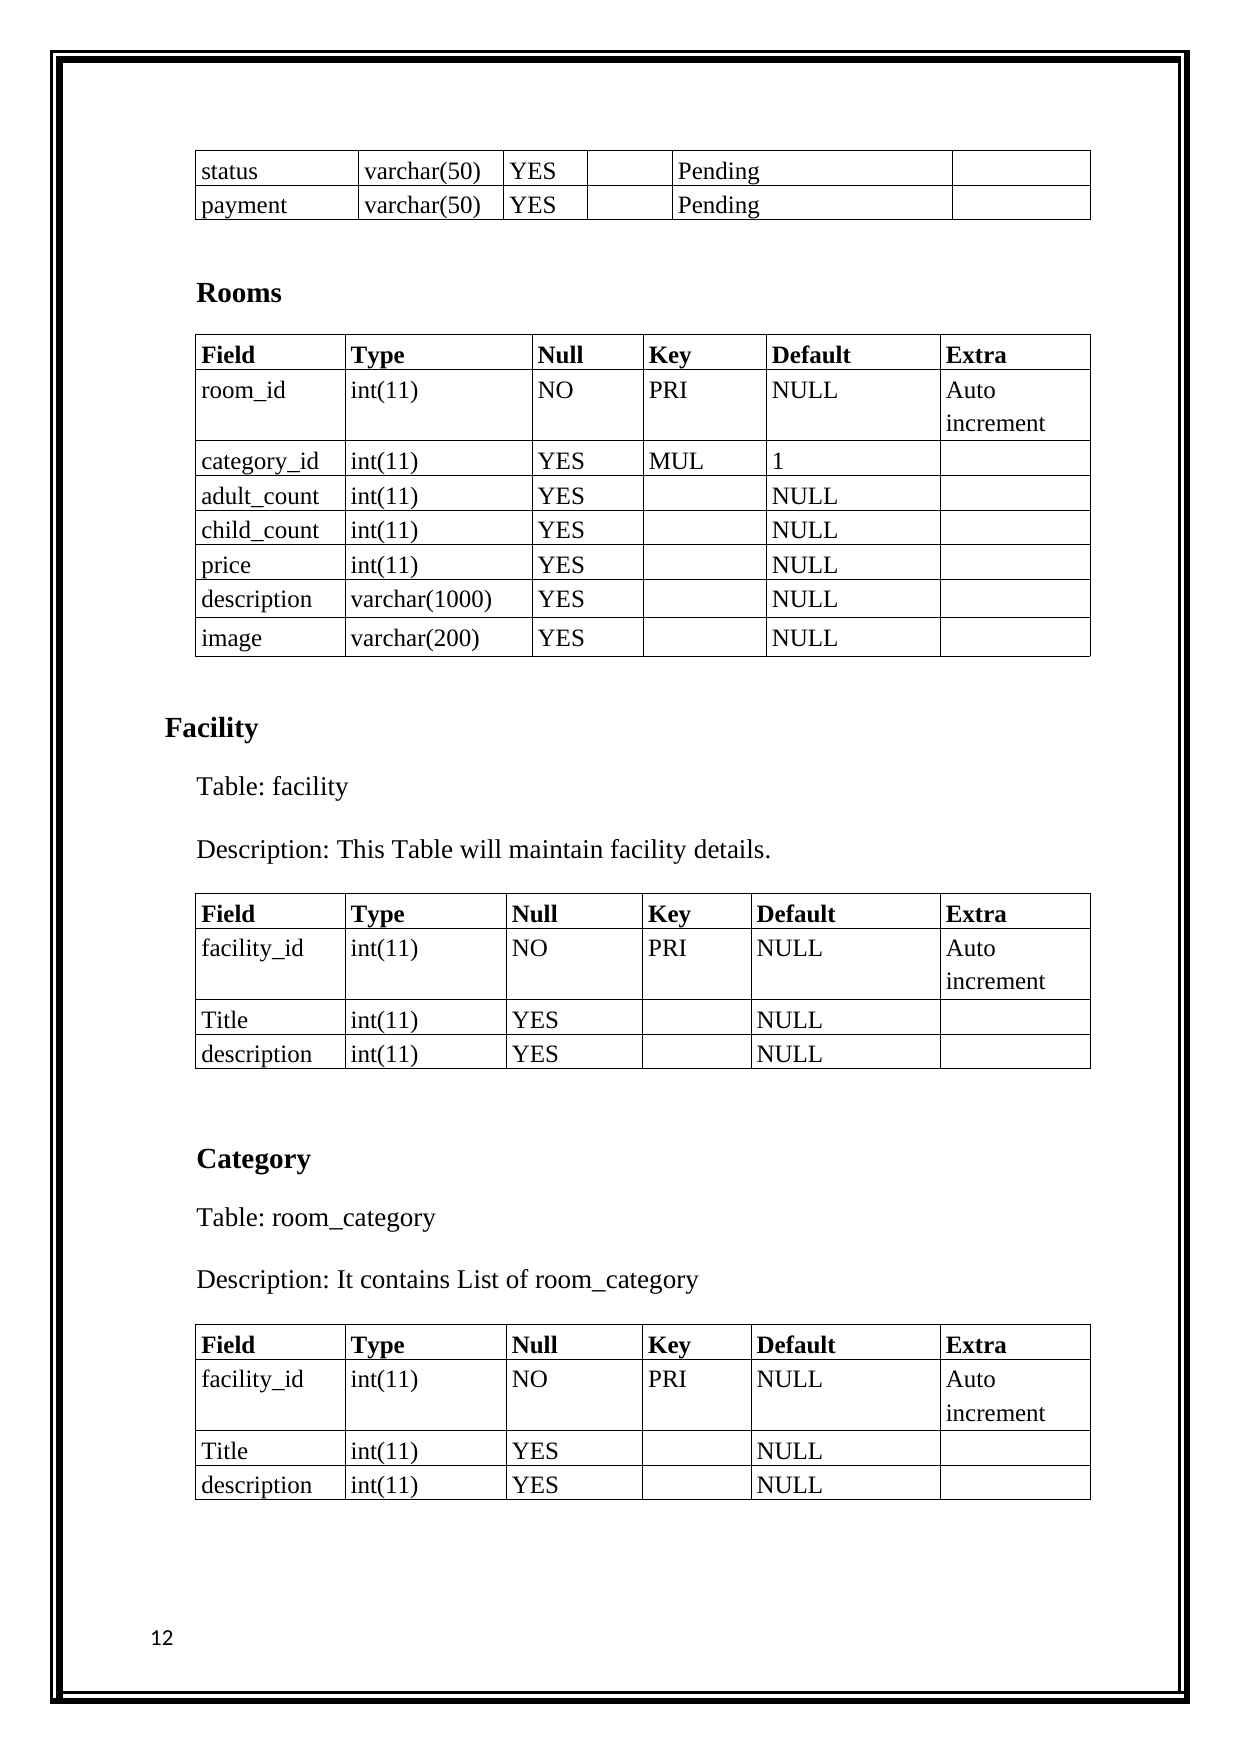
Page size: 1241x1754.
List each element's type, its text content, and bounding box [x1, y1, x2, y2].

table_cell [644, 476, 766, 509]
table_cell int(11) [346, 929, 506, 999]
text Category [196, 1141, 1090, 1175]
table_cell varchar(50) [359, 151, 503, 184]
table_cell [941, 476, 1090, 509]
table_cell [941, 618, 1090, 656]
table_cell NULL [767, 476, 940, 509]
table_header Extra [941, 335, 1090, 369]
table_header Type [346, 335, 532, 369]
table_cell varchar(200) [346, 618, 532, 656]
table_cell [941, 1466, 1090, 1499]
table_header Field [196, 335, 345, 369]
table_cell room_id [196, 370, 345, 440]
table_cell NULL [752, 1000, 940, 1033]
table_cell [941, 1000, 1090, 1033]
table_cell int(11) [346, 1360, 506, 1430]
table_cell NULL [752, 929, 940, 999]
table_cell 1 [767, 441, 940, 475]
table_cell [643, 1466, 751, 1499]
table_cell [941, 545, 1090, 579]
table_cell YES [507, 1431, 642, 1465]
table_cell int(11) [346, 441, 532, 475]
table_cell int(11) [346, 511, 532, 544]
table_cell YES [533, 476, 643, 509]
table_cell int(11) [346, 1466, 506, 1499]
table_cell int(11) [346, 1035, 506, 1068]
table_cell Pending [673, 151, 952, 184]
table_header Null [507, 894, 642, 927]
table_cell [588, 151, 672, 184]
table_cell YES [533, 511, 643, 544]
table_cell NULL [752, 1360, 940, 1430]
table_cell NULL [752, 1466, 940, 1499]
table_cell varchar(1000) [346, 580, 532, 617]
table_cell [941, 441, 1090, 475]
text Facility [150, 711, 1090, 744]
table_cell int(11) [346, 1431, 506, 1465]
table_header Field [196, 894, 345, 927]
table_cell Title [196, 1431, 345, 1465]
table_cell PRI [643, 1360, 751, 1430]
table_cell YES [507, 1035, 642, 1068]
table_cell NULL [767, 580, 940, 617]
table_header Field [196, 1325, 345, 1359]
table_cell description [196, 580, 345, 617]
table_cell NO [533, 370, 643, 440]
table_cell YES [507, 1000, 642, 1033]
table_cell YES [507, 1466, 642, 1499]
table_cell varchar(50) [359, 186, 503, 219]
table_cell description [196, 1035, 345, 1068]
table_cell Auto increment [941, 1360, 1090, 1430]
table_header Extra [941, 894, 1090, 927]
table_header Null [533, 335, 643, 369]
table_header Type [346, 894, 506, 927]
table_cell [644, 545, 766, 579]
table_cell [953, 186, 1090, 219]
table_header Extra [941, 1325, 1090, 1359]
table_header Key [644, 335, 766, 369]
text Description: This Table will maintain facility details. [196, 833, 910, 864]
table_cell [941, 580, 1090, 617]
table_cell YES [533, 545, 643, 579]
table_cell image [196, 618, 345, 656]
table_cell YES [533, 580, 643, 617]
table_cell facility_id [196, 1360, 345, 1430]
table_cell [644, 618, 766, 656]
table_cell int(11) [346, 476, 532, 509]
table_cell facility_id [196, 929, 345, 999]
table_cell YES [533, 618, 643, 656]
text Table: facility [196, 770, 1090, 801]
table_header Type [346, 1325, 506, 1359]
table_header Default [752, 894, 940, 927]
table_cell PRI [644, 370, 766, 440]
table_cell Pending [673, 186, 952, 219]
text Description: It contains List of room_category [196, 1263, 1090, 1295]
table_cell PRI [643, 929, 751, 999]
table_cell YES [533, 441, 643, 475]
table_cell description [196, 1466, 345, 1499]
table_cell [953, 151, 1090, 184]
table_header Key [643, 894, 751, 927]
table_header Null [507, 1325, 642, 1359]
table_cell NULL [767, 545, 940, 579]
table_cell NO [507, 929, 642, 999]
table_cell [643, 1035, 751, 1068]
table_cell [941, 1431, 1090, 1465]
table_cell NULL [767, 511, 940, 544]
table_cell Auto increment [941, 929, 1090, 999]
table_cell int(11) [346, 1000, 506, 1033]
table_cell adult_count [196, 476, 345, 509]
table_cell category_id [196, 441, 345, 475]
table_cell Auto increment [941, 370, 1090, 440]
table_cell status [196, 151, 358, 184]
table_cell int(11) [346, 545, 532, 579]
table_cell [941, 1035, 1090, 1068]
text Rooms [196, 275, 1090, 309]
table_cell NULL [752, 1035, 940, 1068]
table_cell NULL [767, 618, 940, 656]
table_cell [644, 580, 766, 617]
table_cell child_count [196, 511, 345, 544]
table_cell YES [504, 186, 587, 219]
table_cell NO [507, 1360, 642, 1430]
table_cell [588, 186, 672, 219]
table_cell MUL [644, 441, 766, 475]
table_header Default [767, 335, 940, 369]
table_cell YES [504, 151, 587, 184]
table_cell NULL [752, 1431, 940, 1465]
table_cell payment [196, 186, 358, 219]
table_cell NULL [767, 370, 940, 440]
table_cell [941, 511, 1090, 544]
table_cell int(11) [346, 370, 532, 440]
table_header Default [752, 1325, 940, 1359]
table_cell Title [196, 1000, 345, 1033]
text Table: room_category [196, 1201, 1090, 1232]
table_cell [643, 1431, 751, 1465]
table_cell price [196, 545, 345, 579]
table_cell [644, 511, 766, 544]
table_header Key [643, 1325, 751, 1359]
table_cell [643, 1000, 751, 1033]
